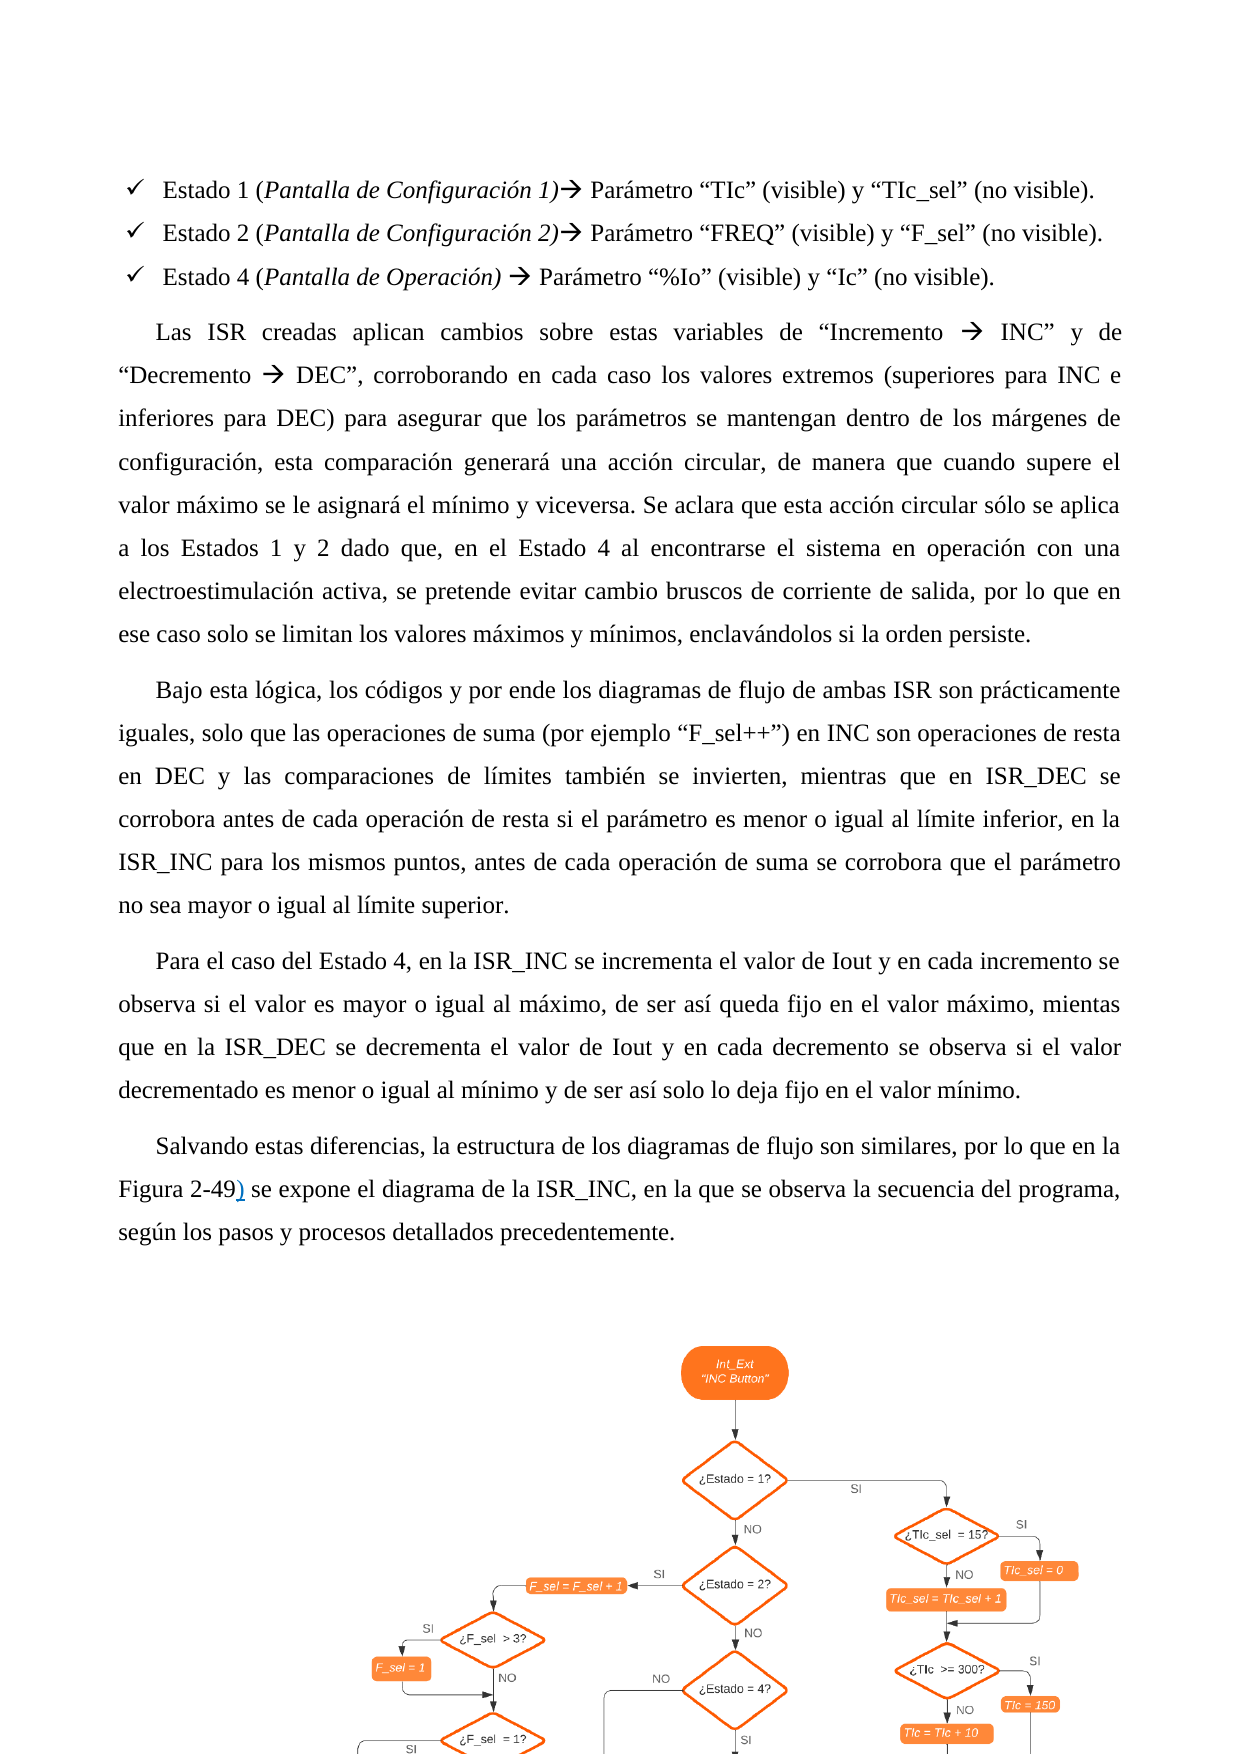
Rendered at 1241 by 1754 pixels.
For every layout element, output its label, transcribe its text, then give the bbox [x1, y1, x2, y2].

text Para el caso del Estado 4, en la ISR_INC se incrementa el valor de Iout y en cada incremento se observa si el valor es mayor o igual al máximo, de ser así queda fijo en el valor máximo, mientas que en la ISR_DEC se decrementa el valor de Iout y en cada decremento se observa si el valor decrementado es menor o igual al mínimo y de ser así solo lo deja fijo en el valor mínimo. [118, 946, 1122, 1104]
list Estado 4 (Pantalla de Operación) Parámetro “%Io” (visible) y “Ic” (no visible). [125, 262, 1122, 290]
text Las ISR creadas aplican cambios sobre estas variables de “Incremento INC” y de “Decremento DEC”, corroborando en cada caso los valores extremos (superiores para INC e inferiores para DEC) para asegurar que los parámetros se mantengan dentro de los márgenes de configuración, esta comparación generará una acción circular, de manera que cuando supere el valor máximo se le asignará el mínimo y viceversa. Se aclara que esta acción circular sólo se aplica a los Estados 1 y 2 dado que, en el Estado 4 al encontrarse el sistema en operación con una electroestimulación activa, se pretende evitar cambio bruscos de corriente de salida, por lo que en ese caso solo se limitan los valores máximos y mínimos, enclavándolos si la orden persiste. [118, 317, 1122, 648]
list Estado 2 (Pantalla de Configuración 2) Parámetro “FREQ” (visible) y “F_sel” (no visible). [125, 218, 1122, 247]
picture [146, 1332, 1095, 1754]
text Bajo esta lógica, los códigos y por ende los diagramas de flujo de ambas ISR son prácticamente iguales, solo que las operaciones de suma (por ejemplo “F_sel++”) en INC son operaciones de resta en DEC y las comparaciones de límites también se invierten, mientras que en ISR_DEC se corrobora antes de cada operación de resta si el parámetro es menor o igual al límite inferior, en la ISR_INC para los mismos puntos, antes de cada operación de suma se corrobora que el parámetro no sea mayor o igual al límite superior. [118, 675, 1122, 919]
list Estado 1 (Pantalla de Configuración 1) Parámetro “TIc” (visible) y “TIc_sel” (no visible). [125, 175, 1122, 204]
